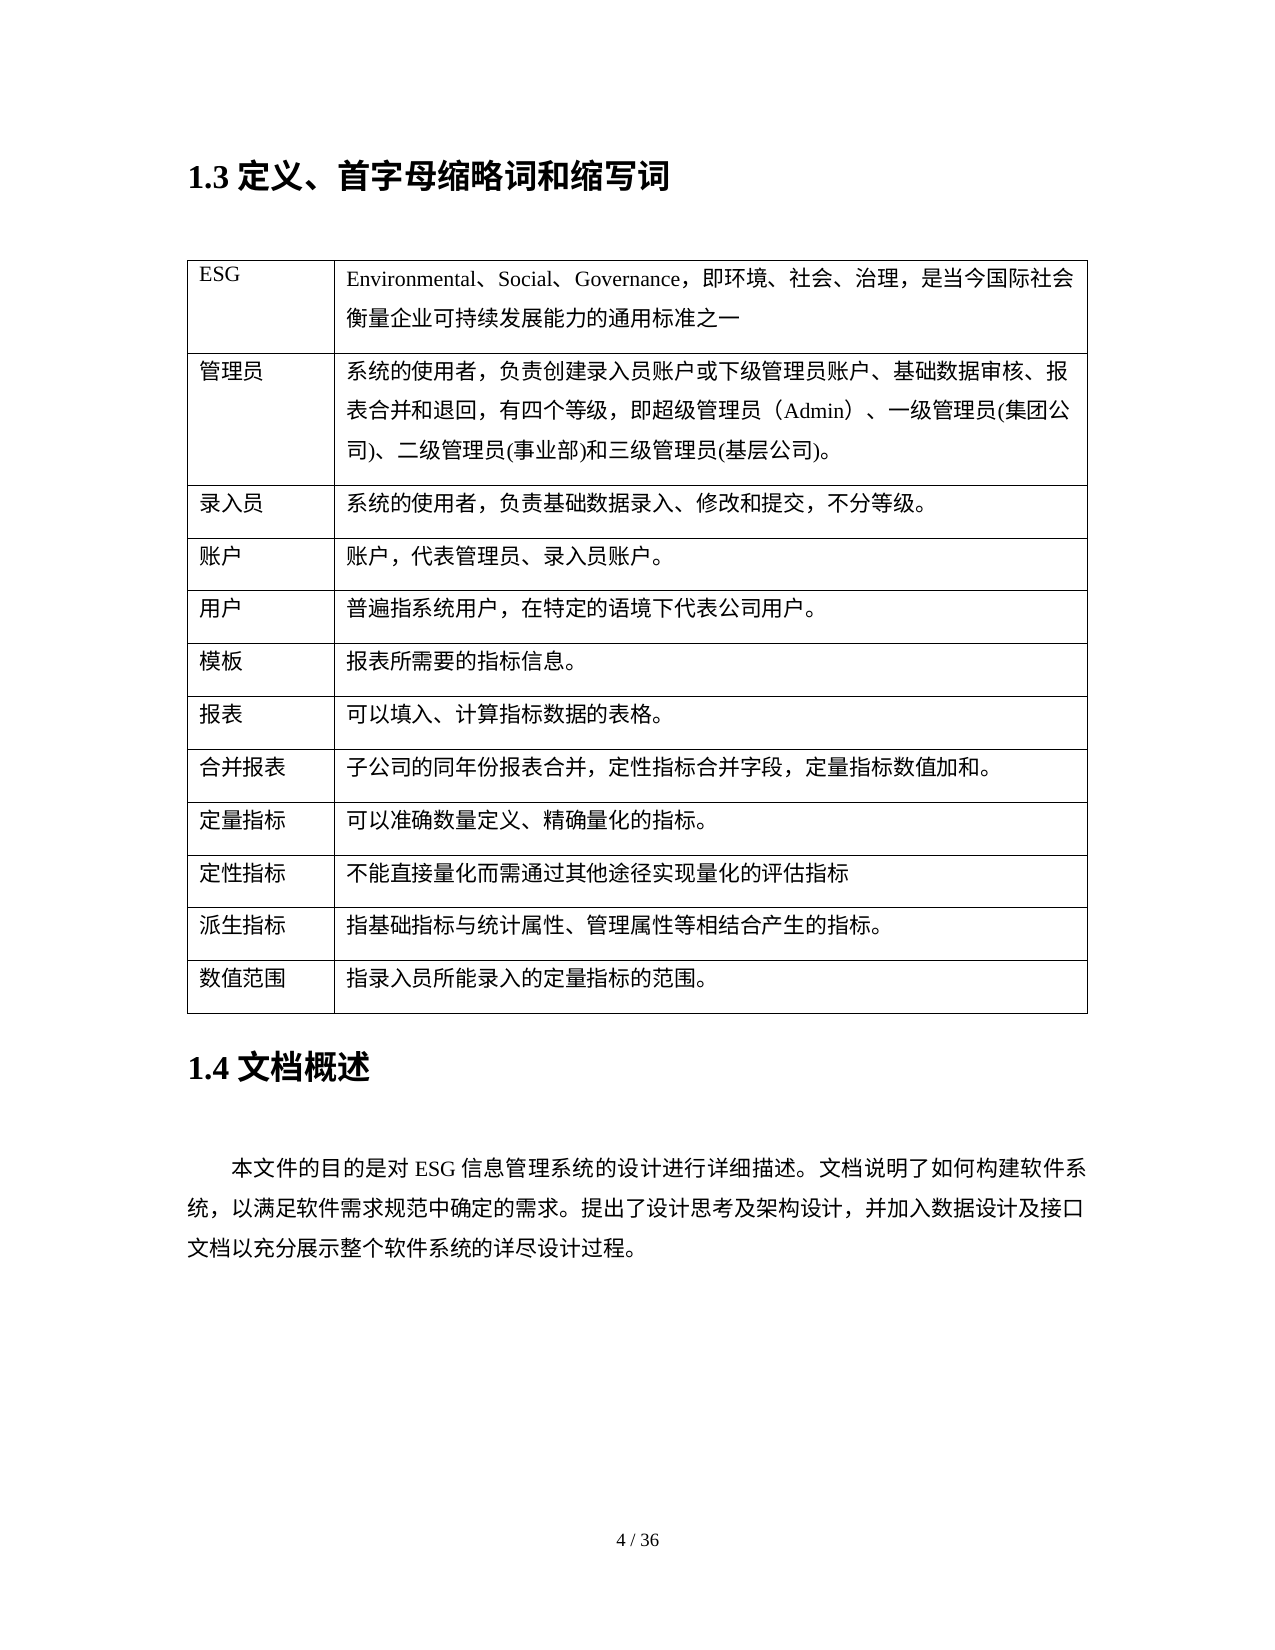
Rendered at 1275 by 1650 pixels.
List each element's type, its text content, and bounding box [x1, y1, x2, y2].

table_cell 账户，代表管理员、录入员账户。 [335, 539, 1087, 590]
table_cell 合并报表 [188, 750, 334, 802]
table_header Environmental、Social、Governance，即环境、社会、治理，是当今国际社会衡量企业可持续发展能力的通用标准之一 [335, 261, 1087, 353]
subtitle 1.3 定义、首字母缩略词和缩写词 [187, 150, 1088, 198]
table_cell 数值范围 [188, 961, 334, 1013]
table_cell 报表 [188, 697, 334, 749]
table_cell 可以填入、计算指标数据的表格。 [335, 697, 1087, 749]
table_cell 定量指标 [188, 803, 334, 854]
subtitle 1.4 文档概述 [187, 1041, 1088, 1089]
table_cell 普遍指系统用户，在特定的语境下代表公司用户。 [335, 591, 1087, 643]
table_cell 子公司的同年份报表合并，定性指标合并字段，定量指标数值加和。 [335, 750, 1087, 802]
table_cell 模板 [188, 644, 334, 696]
table_cell 管理员 [188, 354, 334, 485]
table_cell 报表所需要的指标信息。 [335, 644, 1087, 696]
text 本文件的目的是对ESG信息管理系统的设计进行详细描述。文档说明了如何构建软件系统，以满足软件需求规范中确定的需求。提出了设计思考及架构设计，并加入数据设计及接口文档以充分展示整个软件系统的详尽设计过程。 [187, 1151, 1088, 1262]
table_cell 用户 [188, 591, 334, 643]
table_cell 派生指标 [188, 908, 334, 960]
table_cell 系统的使用者，负责基础数据录入、修改和提交，不分等级。 [335, 486, 1087, 538]
table_cell 系统的使用者，负责创建录入员账户或下级管理员账户、基础数据审核、报表合并和退回，有四个等级，即超级管理员（Admin）、一级管理员(集团公司)、二级管理员(事业部)和三级管理员(基层公司)。 [335, 354, 1087, 485]
table_header ESG [188, 261, 334, 353]
table_cell 不能直接量化而需通过其他途径实现量化的评估指标 [335, 856, 1087, 907]
table_cell 账户 [188, 539, 334, 590]
table_cell 可以准确数量定义、精确量化的指标。 [335, 803, 1087, 854]
table_cell 指录入员所能录入的定量指标的范围。 [335, 961, 1087, 1013]
table_cell 指基础指标与统计属性、管理属性等相结合产生的指标。 [335, 908, 1087, 960]
table_cell 录入员 [188, 486, 334, 538]
table_cell 定性指标 [188, 856, 334, 907]
